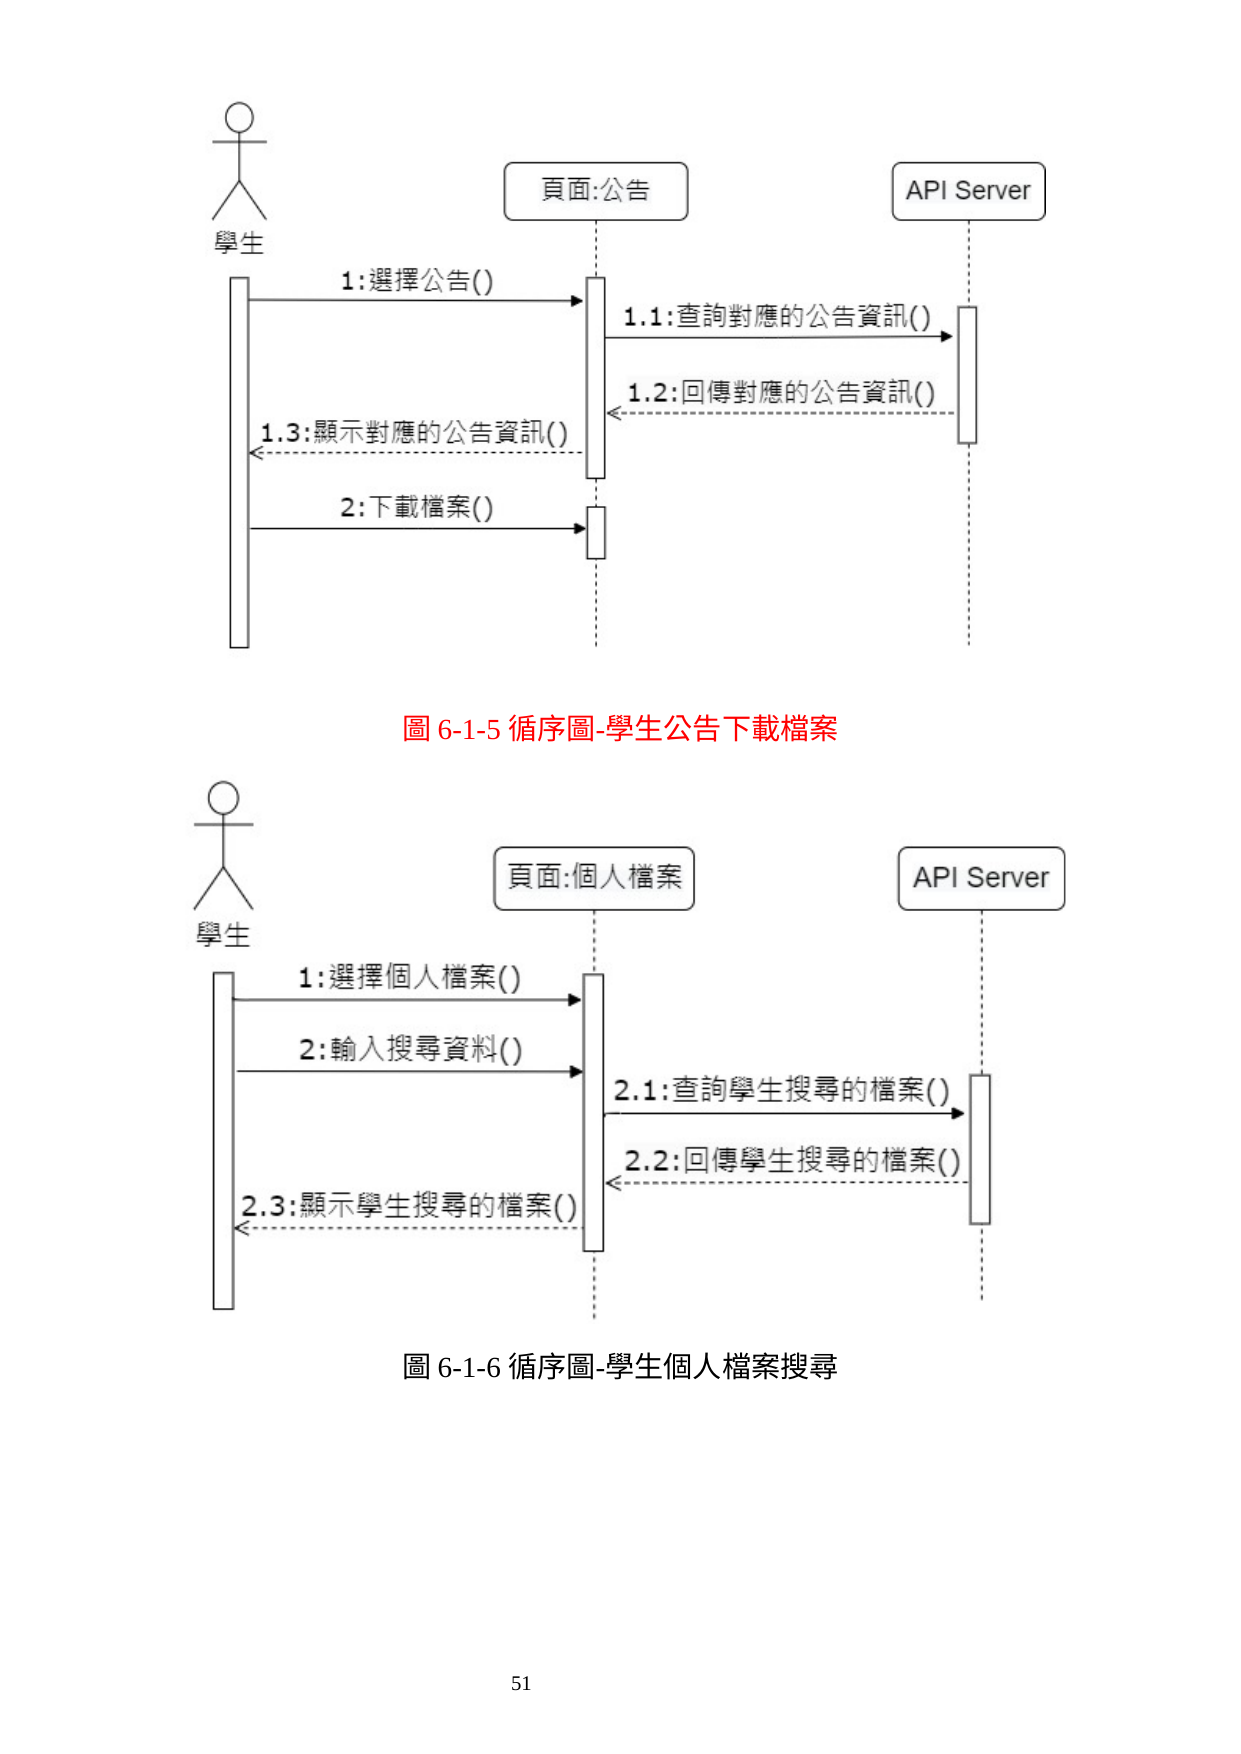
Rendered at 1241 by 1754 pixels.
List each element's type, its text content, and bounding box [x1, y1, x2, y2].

picture [174, 764, 1066, 1324]
picture [194, 89, 1046, 678]
